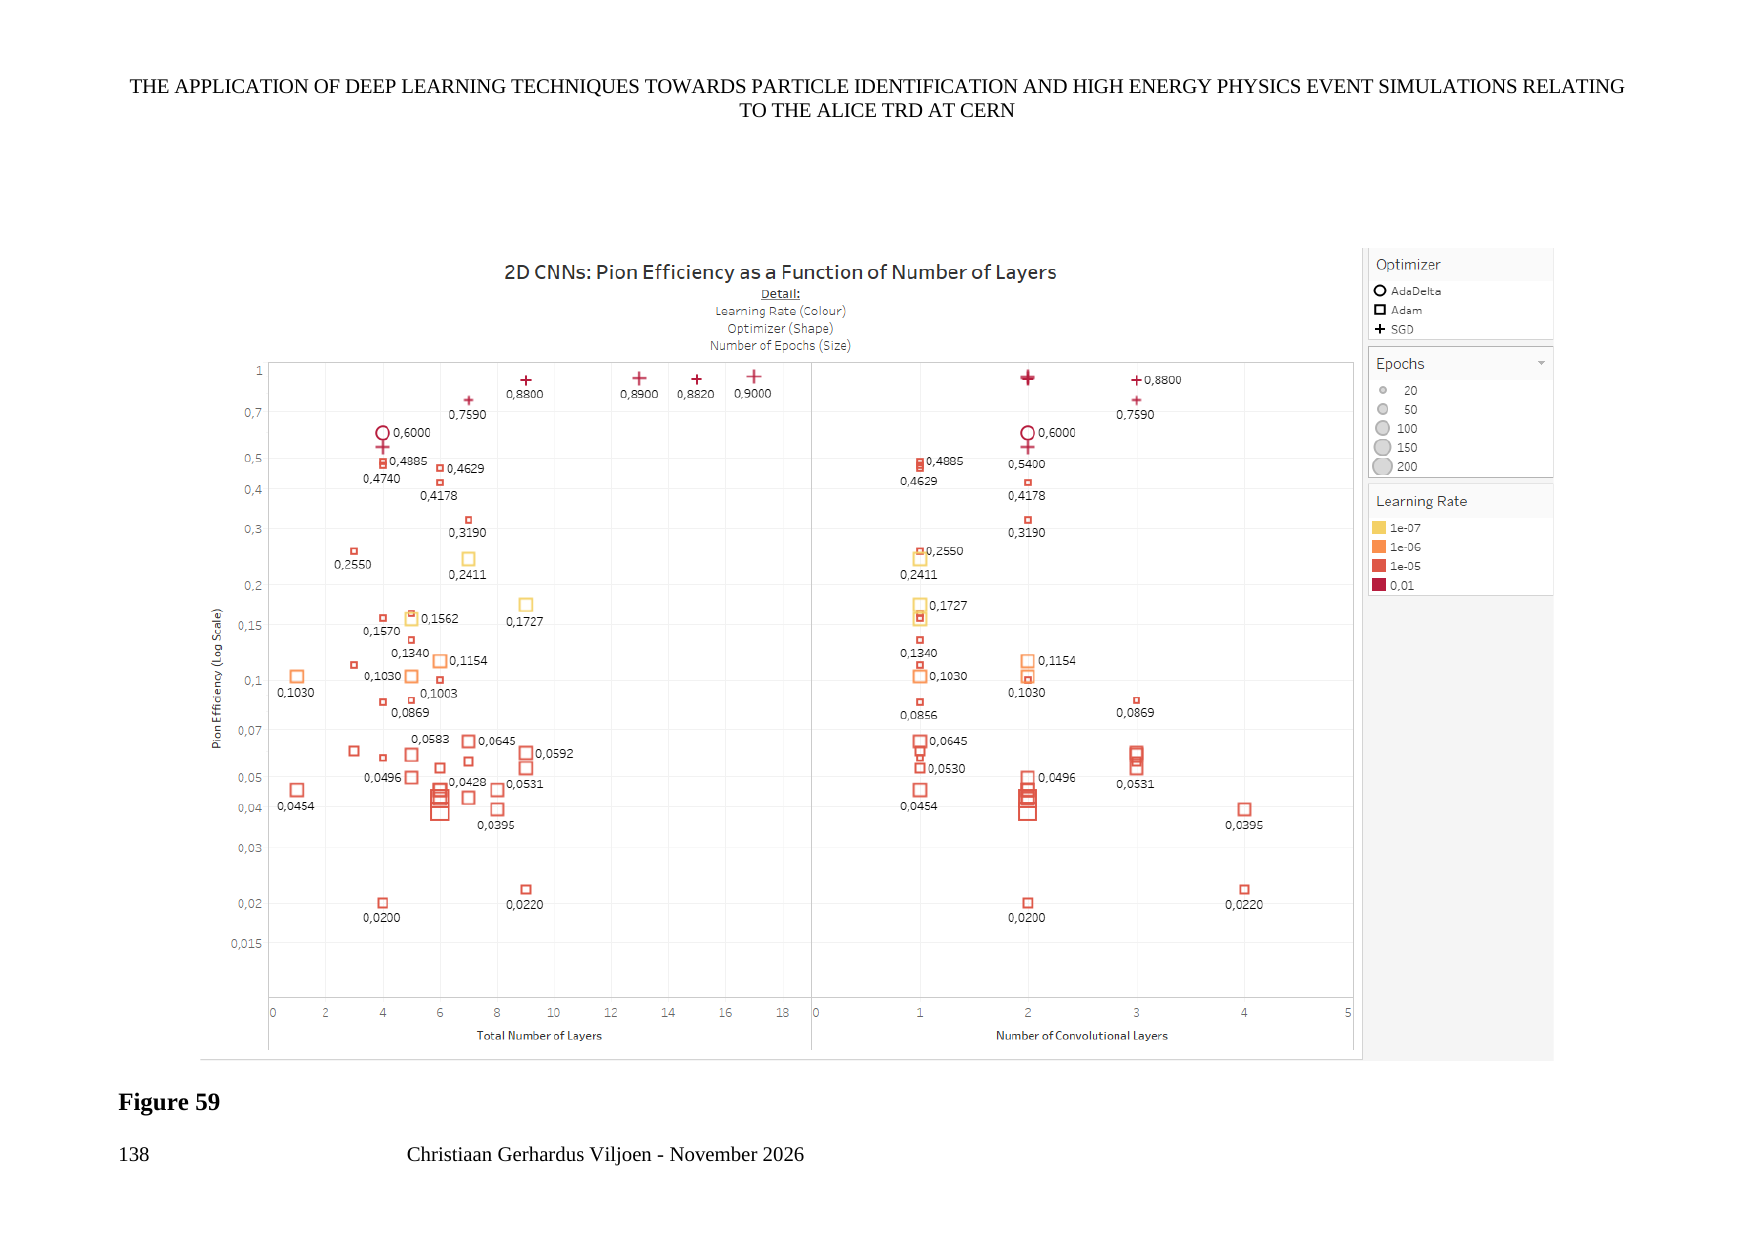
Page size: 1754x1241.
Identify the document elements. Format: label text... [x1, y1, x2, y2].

picture [200, 248, 1554, 1061]
